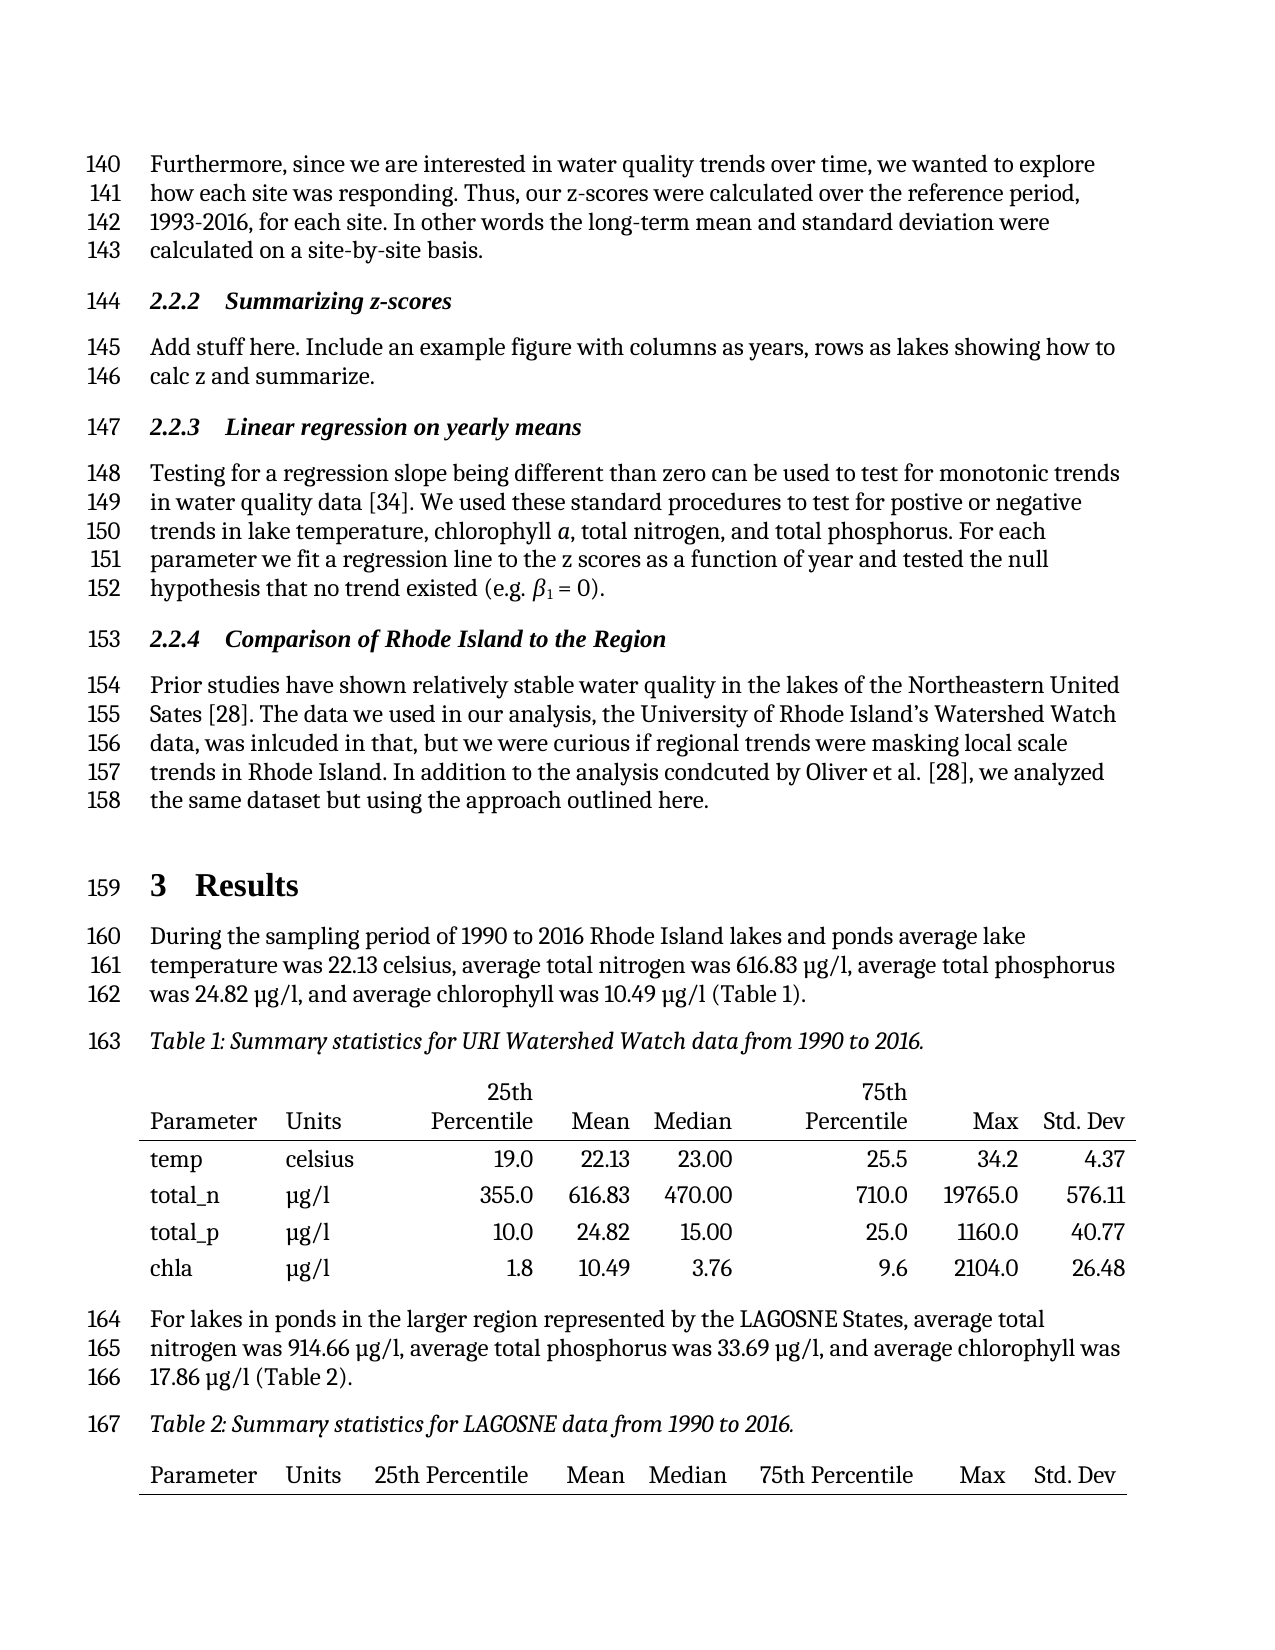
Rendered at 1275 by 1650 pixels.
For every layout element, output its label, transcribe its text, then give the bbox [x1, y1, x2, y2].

table_cell 3.76 [641, 1250, 743, 1286]
table_cell total_p [139, 1214, 274, 1250]
table_header 75th Percentile [743, 1075, 919, 1139]
text Furthermore, since we are interested in water quality trends over time, we wanted to explore how each site was responding. Thus, our z-scores were calculated over the reference period, 1993-2016, for each site. In other words the long-term mean and standard deviation were calculated on a site-by-site basis. [150, 150, 1125, 265]
table_cell 15.00 [641, 1214, 743, 1250]
text Testing for a regression slope being different than zero can be used to test for monotonic trends in water quality data [34]. We used these standard procedures to test for postive or negative trends in lake temperature, chlorophyll a, total nitrogen, and total phosphorus. For each parameter we fit a regression line to the z scores as a function of year and tested the null hypothesis that no trend existed (e.g. 1 = 0). [150, 459, 1125, 603]
table_cell 24.82 [544, 1214, 641, 1250]
table_cell µg/l [274, 1214, 369, 1250]
table_header 25th Percentile [369, 1075, 544, 1139]
table_cell 355.0 [369, 1178, 544, 1214]
table_header Median [636, 1458, 738, 1494]
subtitle Summarizing z-scores [150, 286, 1125, 314]
table_cell 22.13 [544, 1141, 641, 1177]
table_header Median [641, 1075, 743, 1139]
table_cell µg/l [274, 1250, 369, 1286]
table_cell 1160.0 [919, 1214, 1029, 1250]
table_cell 2104.0 [919, 1250, 1029, 1286]
table_cell 4.37 [1029, 1141, 1136, 1177]
table_cell 19.0 [369, 1141, 544, 1177]
table_cell 576.11 [1029, 1178, 1136, 1214]
table_cell 10.49 [544, 1250, 641, 1286]
table_header Mean [544, 1075, 641, 1139]
table_header Max [925, 1458, 1016, 1494]
table_cell 616.83 [544, 1178, 641, 1214]
subtitle Comparison of Rhode Island to the Region [150, 624, 1125, 652]
table_cell µg/l [274, 1178, 369, 1214]
table_cell 1.8 [369, 1250, 544, 1286]
table_header Units [274, 1075, 369, 1139]
table_header 75th Percentile [738, 1458, 924, 1494]
table_header Mean [539, 1458, 636, 1494]
table_cell 470.00 [641, 1178, 743, 1214]
table_header Max [919, 1075, 1029, 1139]
text Prior studies have shown relatively stable water quality in the lakes of the Northeastern United Sates [28]. The data we used in our analysis, the University of Rhode Island’s Watershed Watch data, was inlcuded in that, but we were curious if regional trends were masking local scale trends in Rhode Island. In addition to the analysis condcuted by Oliver et al. [28], we analyzed the same dataset but using the approach outlined here. [150, 671, 1125, 815]
text Table 1: Summary statistics for URI Watershed Watch data from 1990 to 2016. [150, 1027, 1125, 1056]
table_cell 40.77 [1029, 1214, 1136, 1250]
table_header Std. Dev [1029, 1075, 1136, 1139]
table_cell total_n [139, 1178, 274, 1214]
table_header Std. Dev [1016, 1458, 1127, 1494]
table_cell celsius [274, 1141, 369, 1177]
text Add stuff here. Include an example figure with columns as years, rows as lakes showing how to calc z and summarize. [150, 333, 1125, 391]
subtitle Linear regression on yearly means [150, 412, 1125, 440]
text During the sampling period of 1990 to 2016 Rhode Island lakes and ponds average lake temperature was 22.13 celsius, average total nitrogen was 616.83 µg/l, average total phosphorus was 24.82 µg/l, and average chlorophyll was 10.49 µg/l (Table 1). [150, 922, 1125, 1008]
table_cell 710.0 [743, 1178, 919, 1214]
table_cell chla [139, 1250, 274, 1286]
table_cell 25.0 [743, 1214, 919, 1250]
table_cell 25.5 [743, 1141, 919, 1177]
table_cell 23.00 [641, 1141, 743, 1177]
table_cell 26.48 [1029, 1250, 1136, 1286]
text For lakes in ponds in the larger region represented by the LAGOSNE States, average total nitrogen was 914.66 µg/l, average total phosphorus was 33.69 µg/l, and average chlorophyll was 17.86 µg/l (Table 2). [150, 1305, 1125, 1391]
table_header Parameter [139, 1075, 274, 1139]
table_header Units [274, 1458, 353, 1494]
table_header Parameter [139, 1458, 274, 1494]
table_cell 34.2 [919, 1141, 1029, 1177]
text Table 2: Summary statistics for LAGOSNE data from 1990 to 2016. [150, 1410, 1125, 1439]
table_cell temp [139, 1141, 274, 1177]
subtitle Results [150, 865, 1125, 903]
table_cell 19765.0 [919, 1178, 1029, 1214]
table_header 25th Percentile [353, 1458, 539, 1494]
table_cell 10.0 [369, 1214, 544, 1250]
table_cell 9.6 [743, 1250, 919, 1286]
